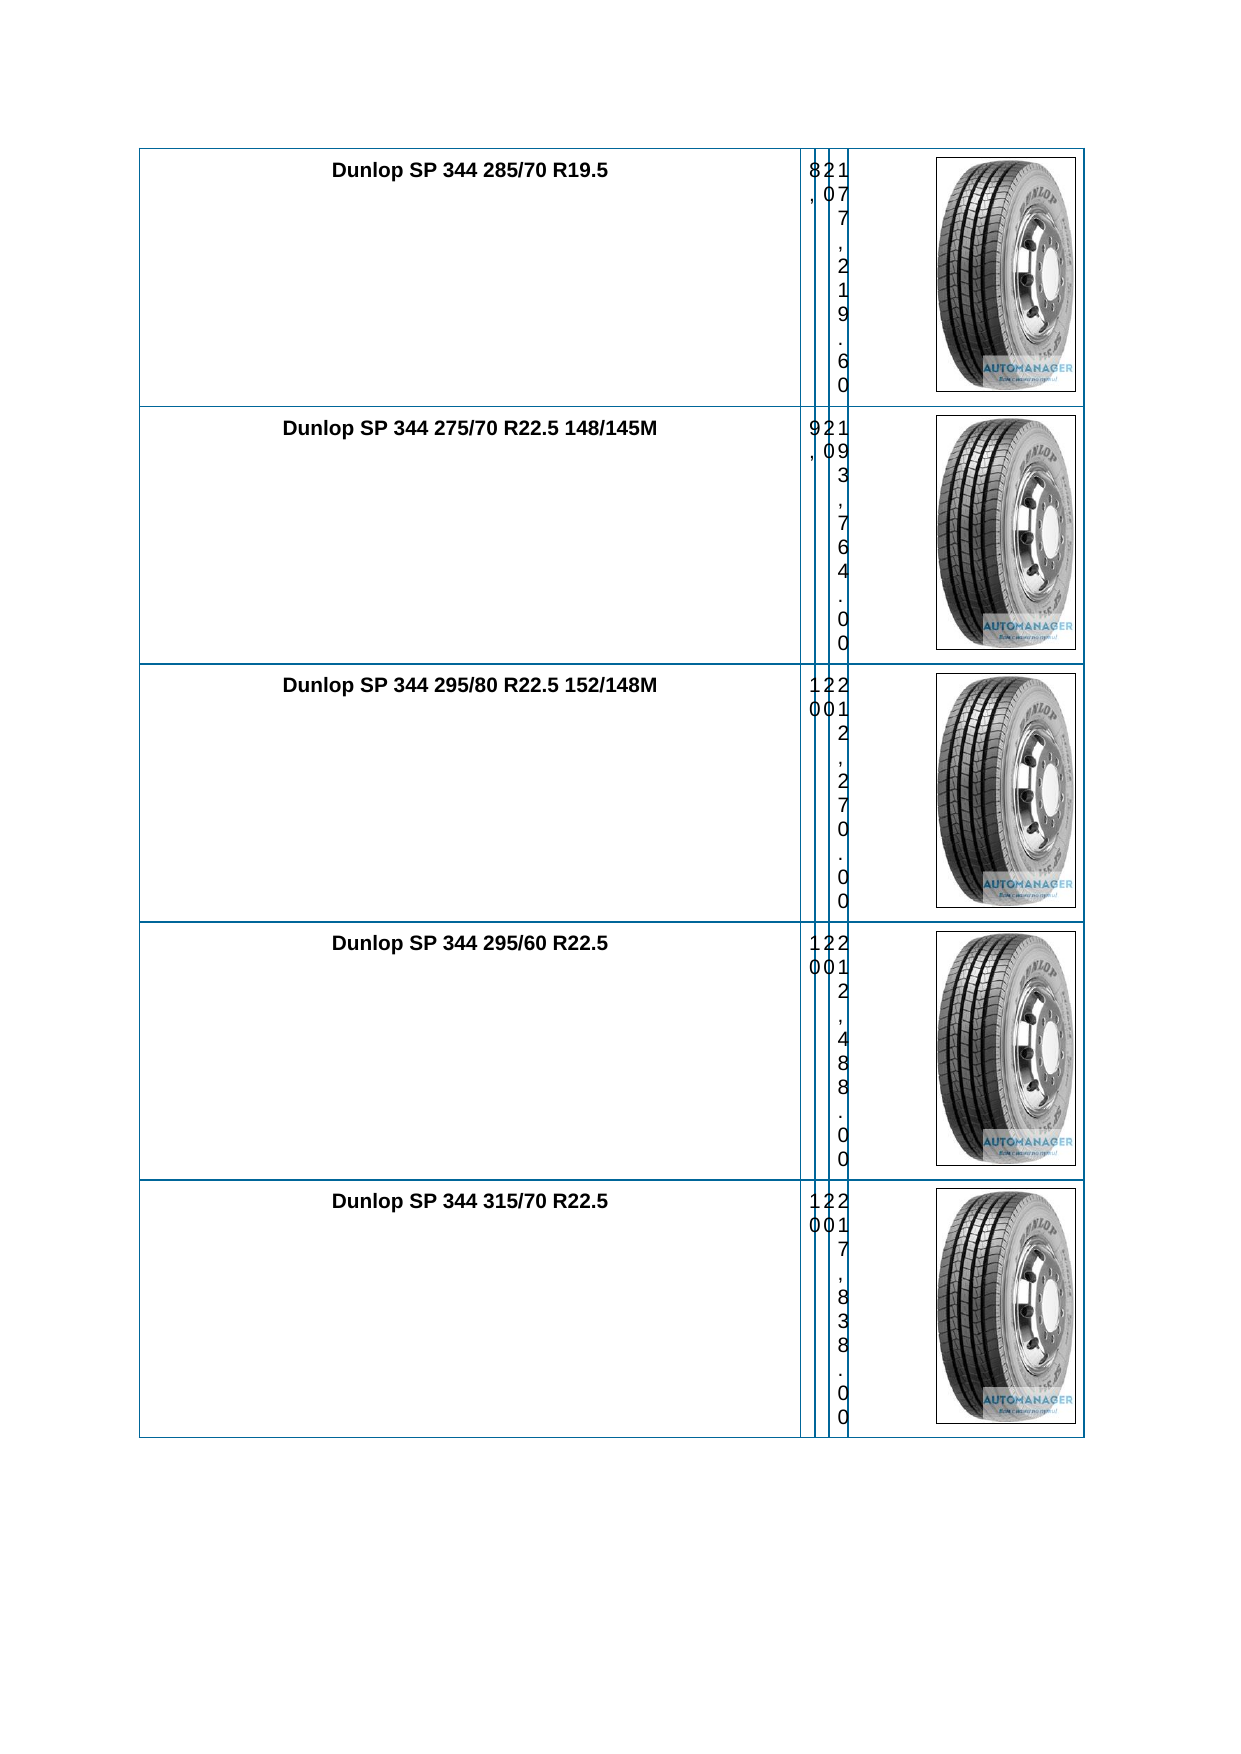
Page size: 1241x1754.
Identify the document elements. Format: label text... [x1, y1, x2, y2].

table_cell 9,688.20 [801, 407, 814, 663]
table_cell 212,488.00 [830, 923, 847, 1179]
table_cell Dunlop SP 344 285/70 R19.5 [140, 149, 800, 406]
picture [937, 674, 1075, 907]
picture [937, 932, 1075, 1165]
table_cell 217,838.00 [830, 1181, 847, 1437]
table_cell 193,764.00 [830, 407, 847, 663]
table_cell 177,219.60 [830, 149, 847, 406]
table_cell 10,891.90 [801, 1181, 814, 1437]
table_cell Dunlop SP 344 275/70 R22.5 148/145M [140, 407, 800, 663]
table_cell 8,860.98 [801, 149, 814, 406]
table_cell [849, 407, 1083, 663]
picture [937, 1189, 1075, 1423]
table_cell Dunlop SP 344 295/80 R22.5 152/148M [140, 665, 800, 921]
table_cell Dunlop SP 344 315/70 R22.5 [140, 1181, 800, 1437]
picture [937, 416, 1075, 649]
table_cell Dunlop SP 344 295/60 R22.5 [140, 923, 800, 1179]
table_cell 212,270.00 [830, 665, 847, 921]
table_cell [849, 149, 1083, 406]
table_cell 10,613.50 [801, 665, 814, 921]
table_cell [849, 1181, 1083, 1437]
table_cell 10,624.40 [801, 923, 814, 1179]
picture [937, 158, 1075, 391]
table_cell [849, 923, 1083, 1179]
table_cell [849, 665, 1083, 921]
